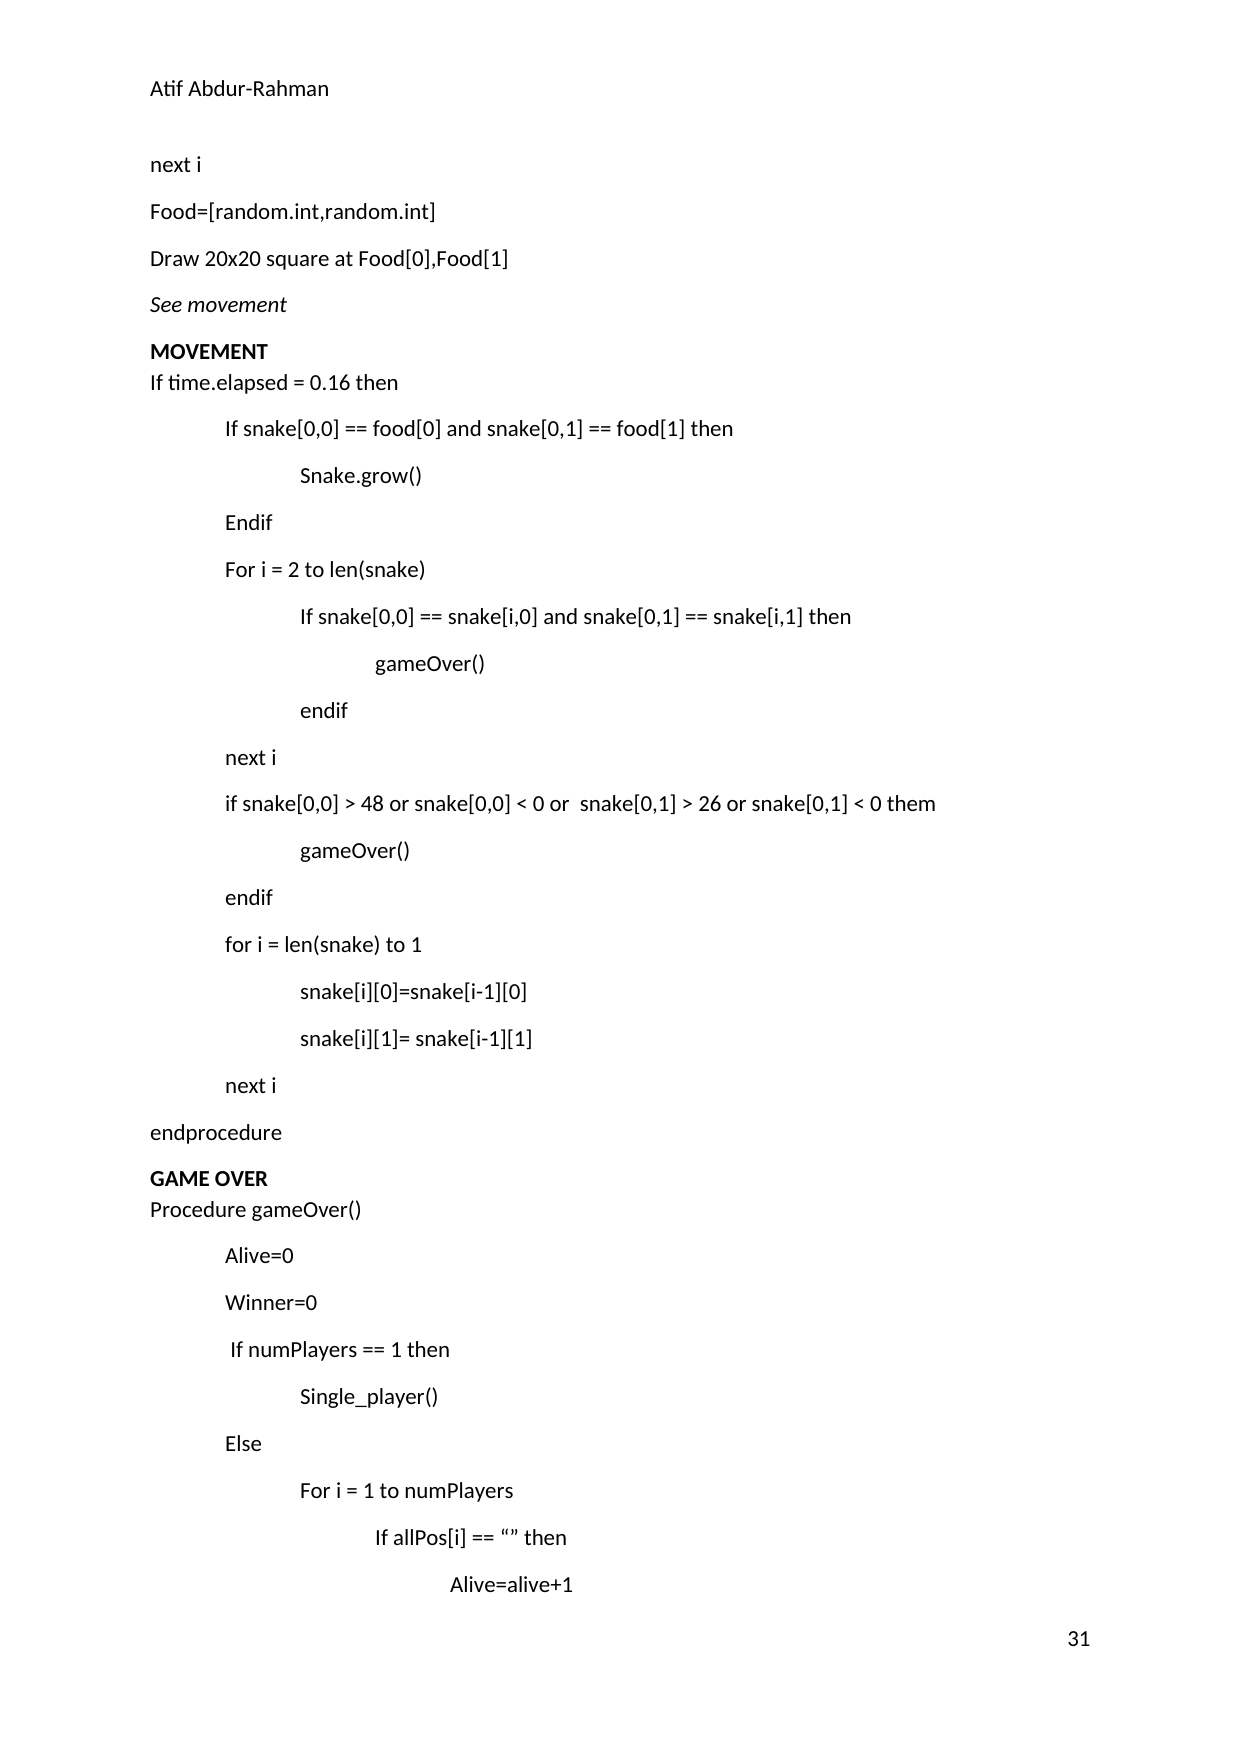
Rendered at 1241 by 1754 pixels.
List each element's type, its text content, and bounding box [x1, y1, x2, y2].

text next i [150, 743, 1090, 771]
subtitle MOVEMENT [150, 337, 1090, 366]
text if snake[0,0] > 48 or snake[0,0] < 0 or snake[0,1] > 26 or snake[0,1] < 0 them [150, 789, 1090, 818]
text endif [150, 696, 1090, 724]
text next i [150, 1071, 1090, 1099]
text If snake[0,0] == food[0] and snake[0,1] == food[1] then [150, 414, 1090, 443]
text For i = 1 to numPlayers [225, 1476, 1090, 1504]
text Alive=0 [150, 1242, 1090, 1270]
text If numPlayers == 1 then [225, 1335, 1090, 1363]
text Procedure gameOver() [150, 1195, 1090, 1223]
text endif [150, 883, 1090, 911]
text gameOver() [150, 836, 1090, 864]
text for i = len(snake) to 1 [150, 930, 1090, 958]
text Snake.grow() [150, 461, 1090, 489]
text Single_player() [225, 1382, 1090, 1410]
text endprocedure [150, 1118, 1090, 1146]
text If snake[0,0] == snake[i,0] and snake[0,1] == snake[i,1] then [150, 602, 1090, 630]
text Food=[random.int,random.int] [150, 197, 1090, 225]
text See movement [150, 291, 1090, 319]
text snake[i][0]=snake[i-1][0] [150, 977, 1090, 1005]
text Endif [150, 508, 1090, 536]
text If allPos[i] == “” then [225, 1523, 1090, 1551]
text gameOver() [150, 649, 1090, 677]
text Draw 20x20 square at Food[0],Food[1] [150, 244, 1090, 272]
text If time.elapsed = 0.16 then [150, 368, 1090, 396]
text Winner=0 [150, 1288, 1090, 1317]
text Else [225, 1429, 1090, 1457]
subtitle GAME OVER [150, 1164, 1090, 1193]
text For i = 2 to len(snake) [150, 555, 1090, 583]
text Alive=alive+1 [225, 1570, 1090, 1598]
text snake[i][1]= snake[i-1][1] [150, 1024, 1090, 1052]
text next i [150, 150, 1090, 178]
